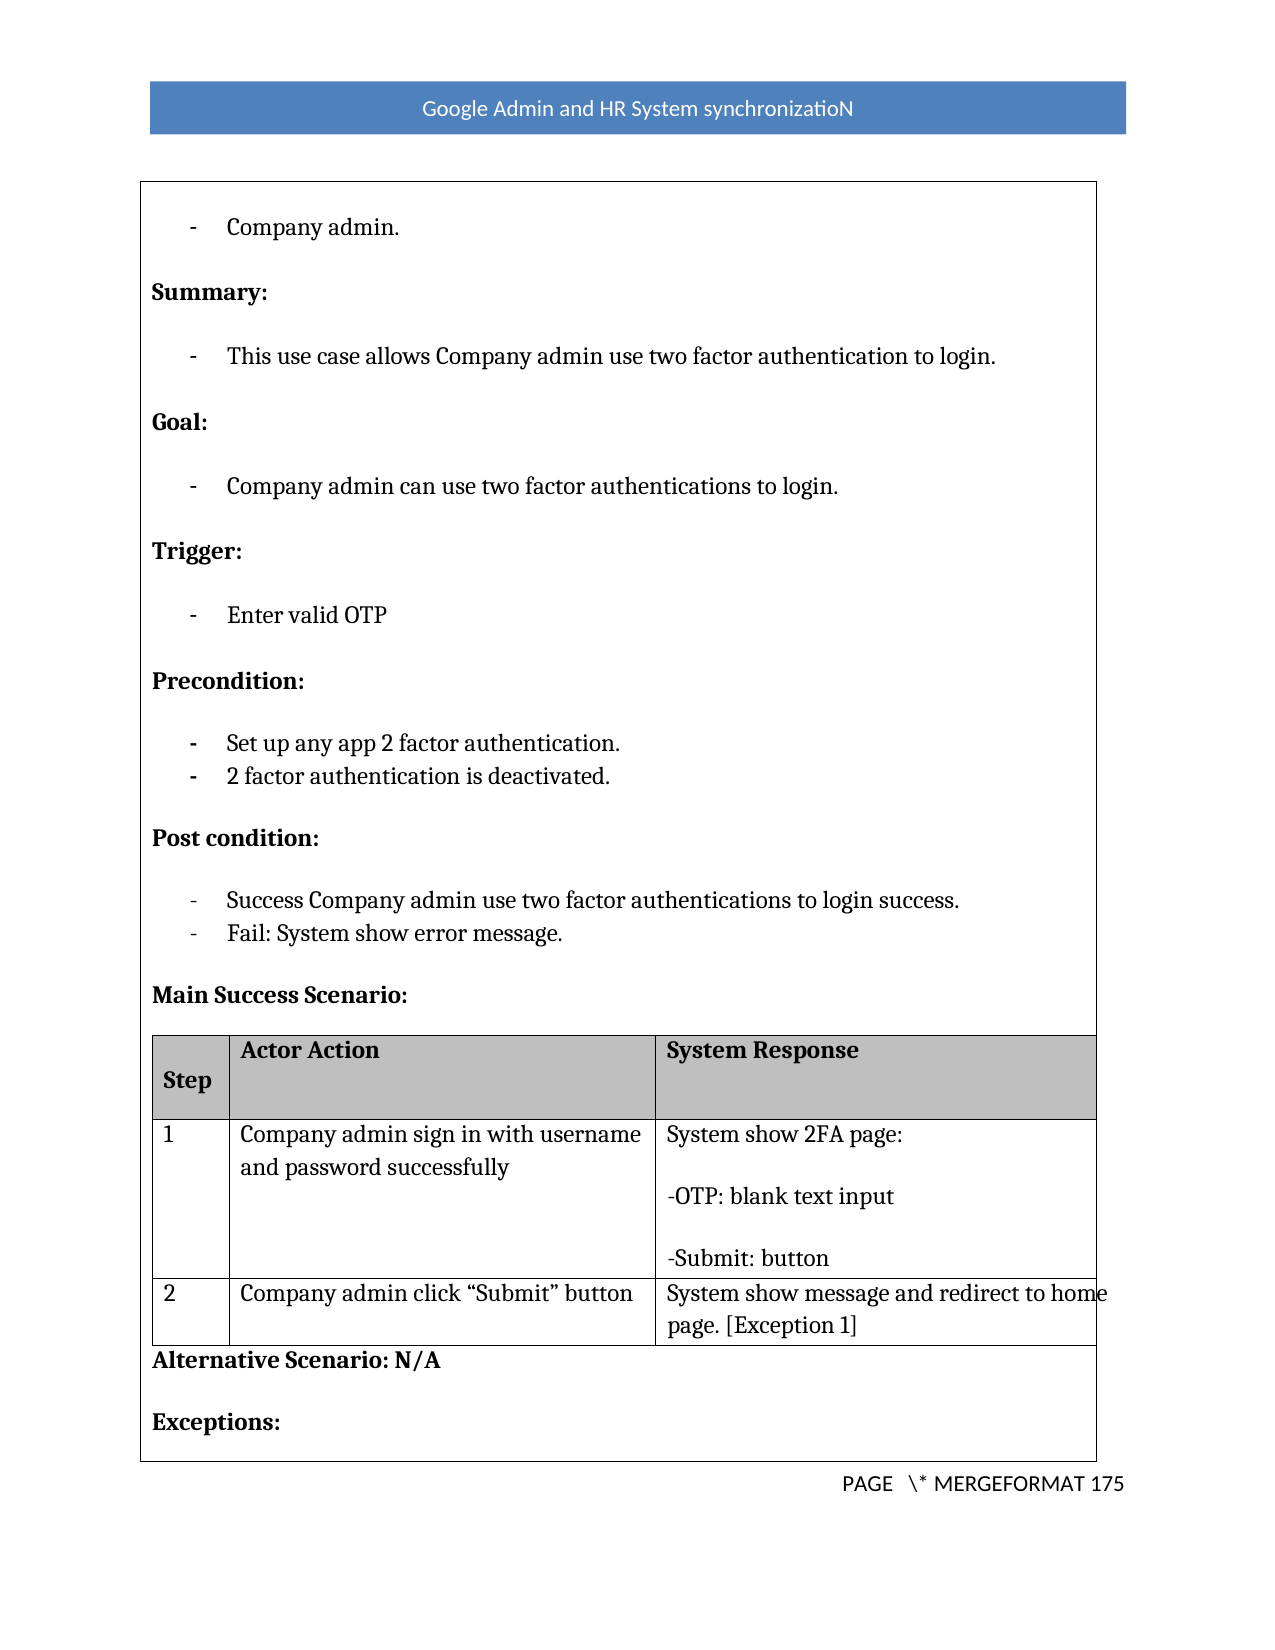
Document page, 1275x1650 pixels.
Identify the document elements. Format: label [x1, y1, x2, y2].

table_cell [141, 182, 1096, 1461]
